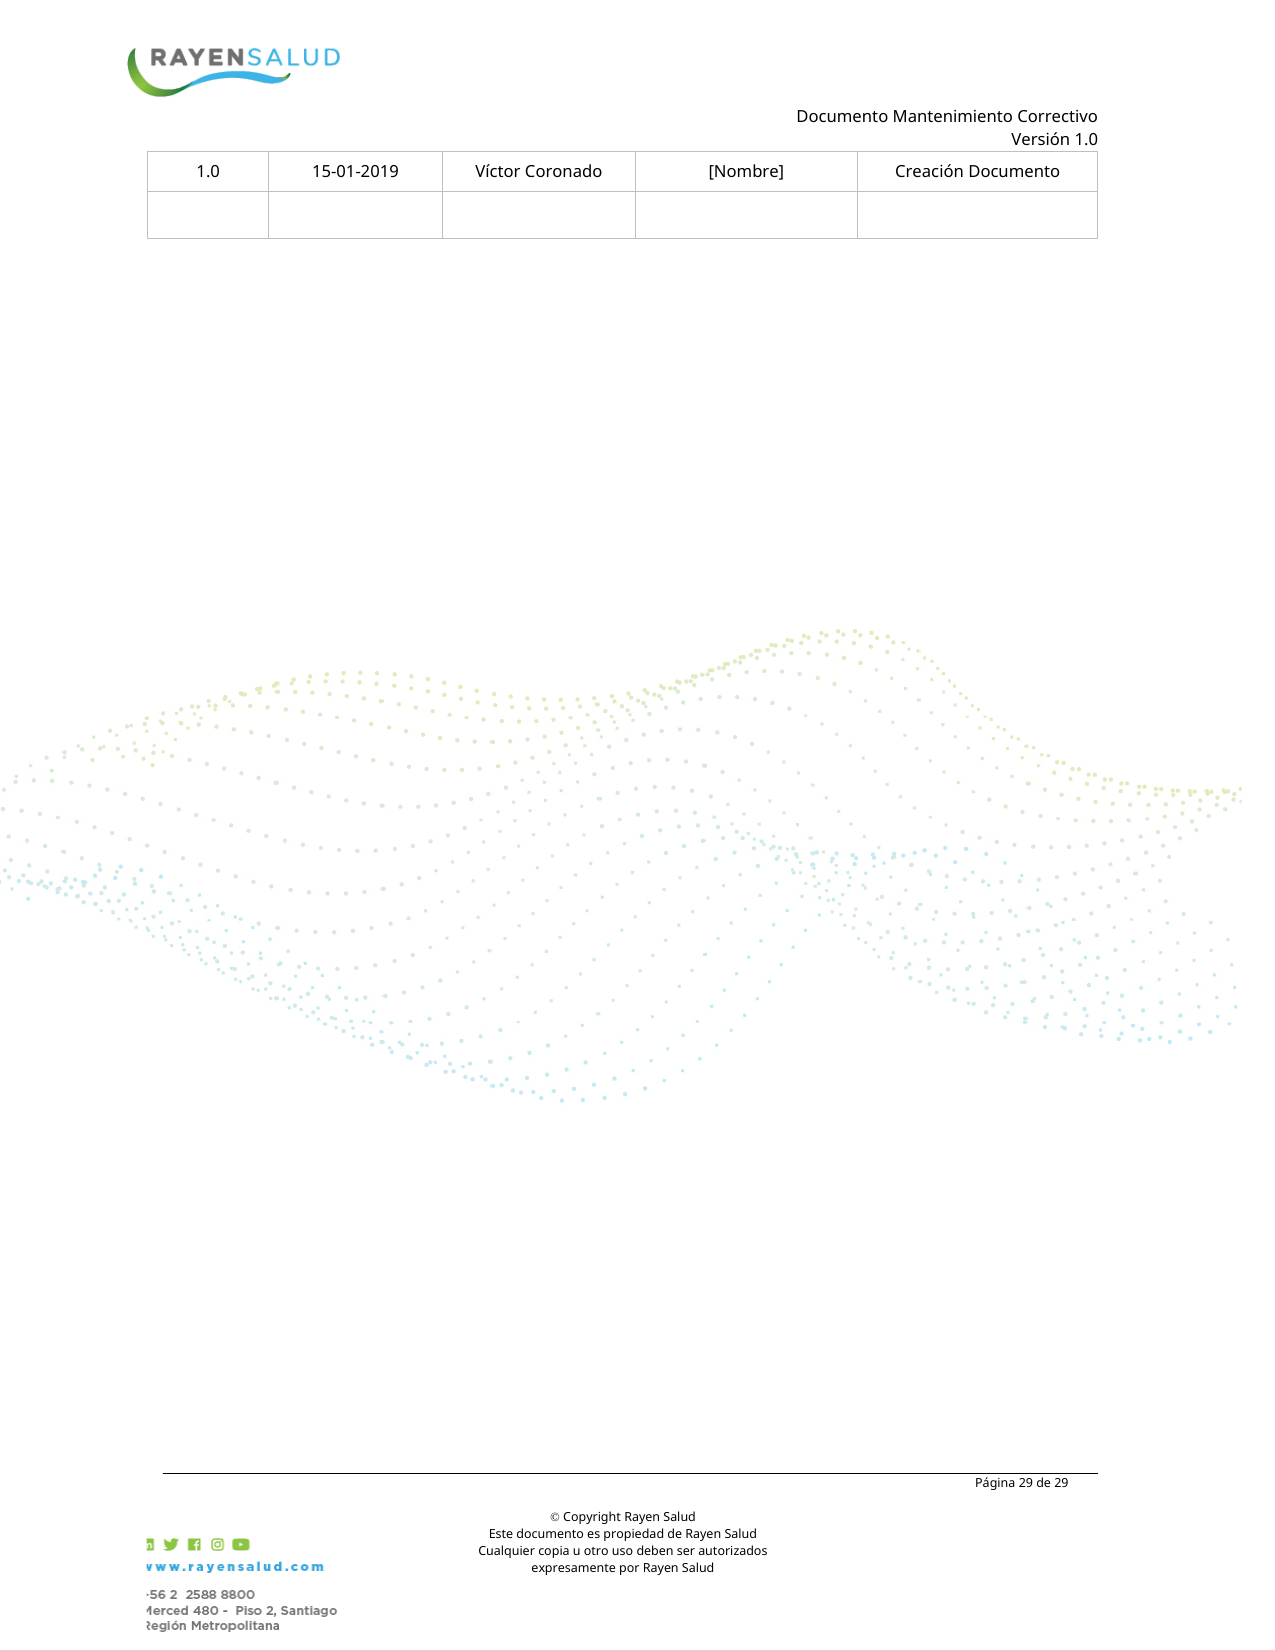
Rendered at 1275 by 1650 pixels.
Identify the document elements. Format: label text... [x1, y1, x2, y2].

table_cell [443, 192, 635, 237]
table_cell 1.0 [148, 152, 268, 191]
table_cell [Nombre] [636, 152, 857, 191]
table_cell [148, 192, 268, 237]
table_cell [636, 192, 857, 237]
table_cell Creación Documento [858, 152, 1097, 191]
picture [146, 1534, 342, 1633]
picture [0, 615, 1242, 1124]
table_cell 15-01-2019 [269, 152, 442, 191]
table_cell Víctor Coronado [443, 152, 635, 191]
picture [116, 33, 349, 107]
table_cell [269, 192, 442, 237]
table_cell [858, 192, 1097, 237]
